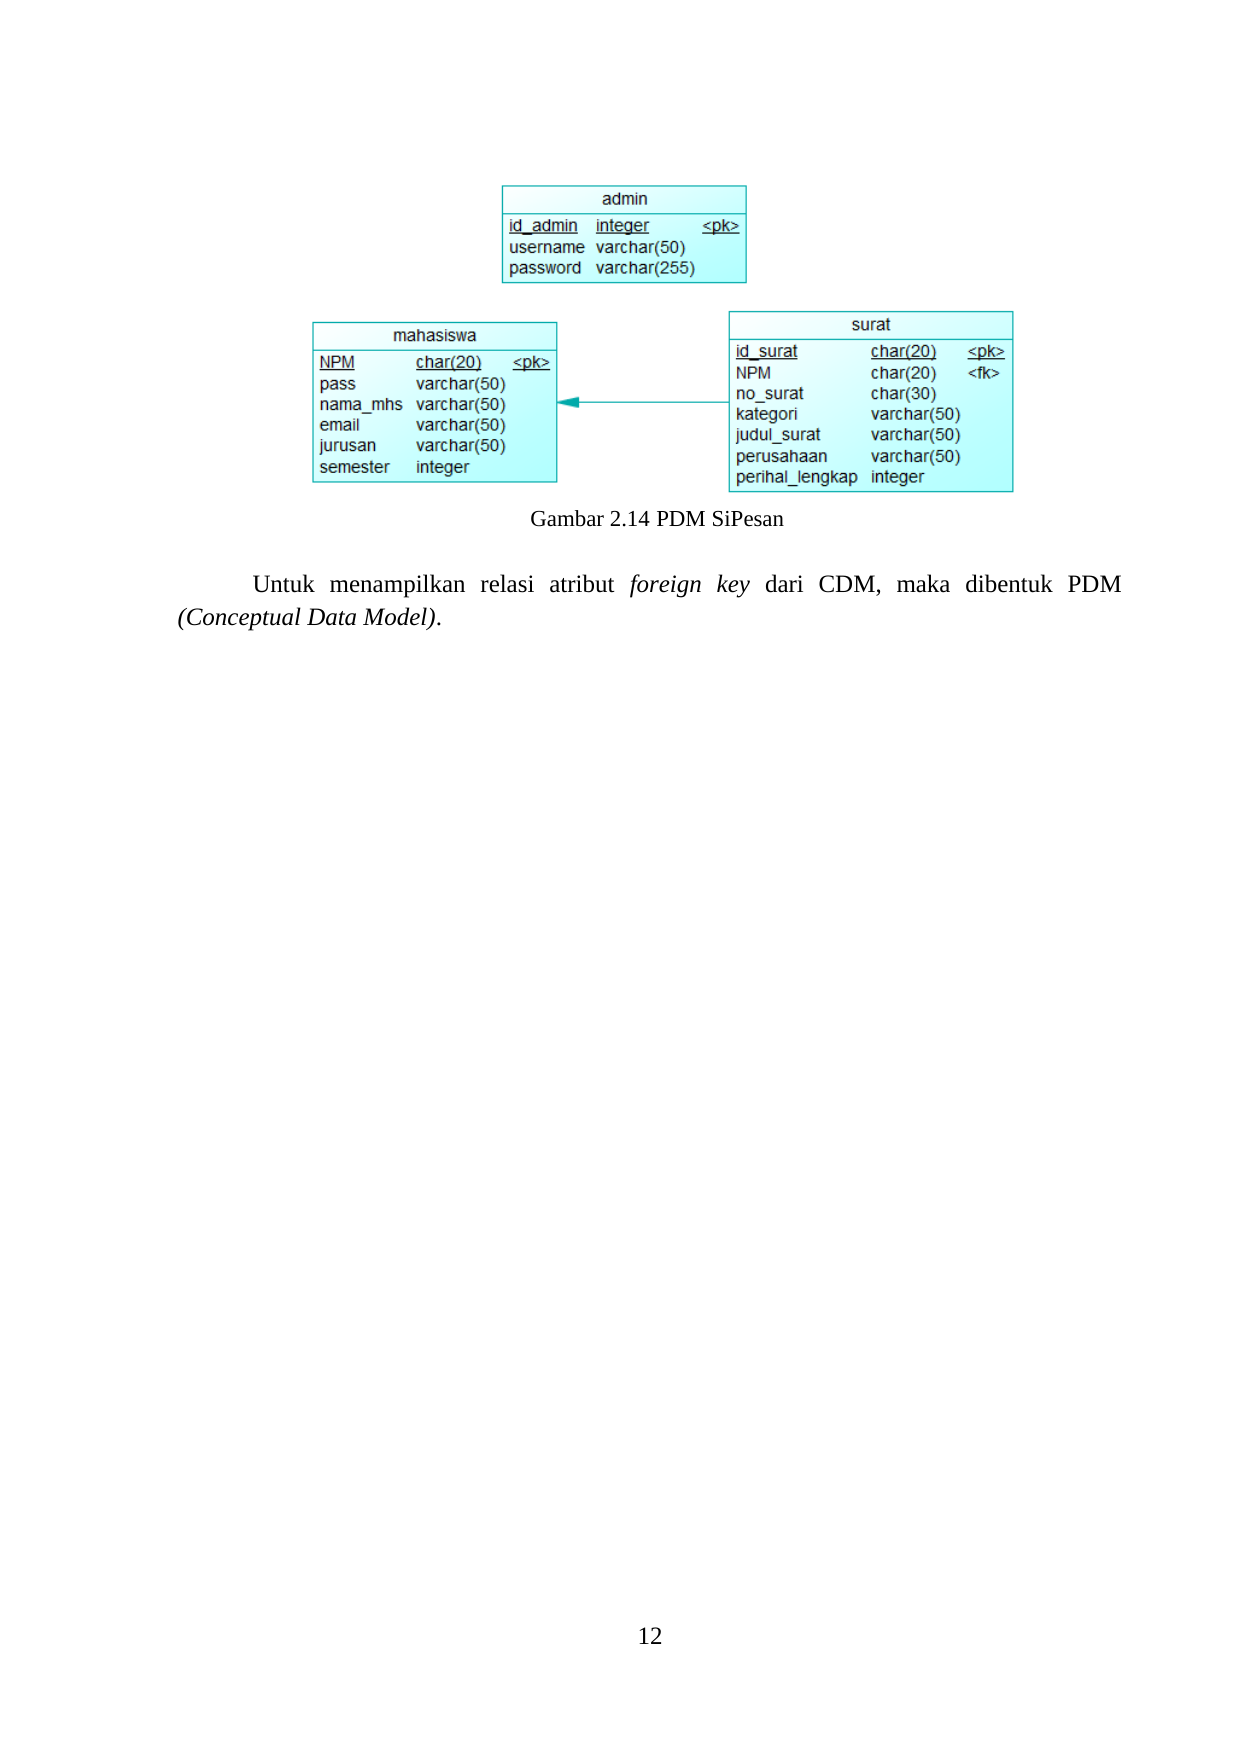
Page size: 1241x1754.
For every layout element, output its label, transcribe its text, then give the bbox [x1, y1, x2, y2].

picture [292, 177, 1022, 502]
text Gambar 2.14 PDM SiPesan [177, 505, 1122, 532]
text Untuk menampilkan relasi atribut foreign key dari CDM, maka dibentuk PDM (Conceptual Data Model). [177, 569, 1122, 631]
